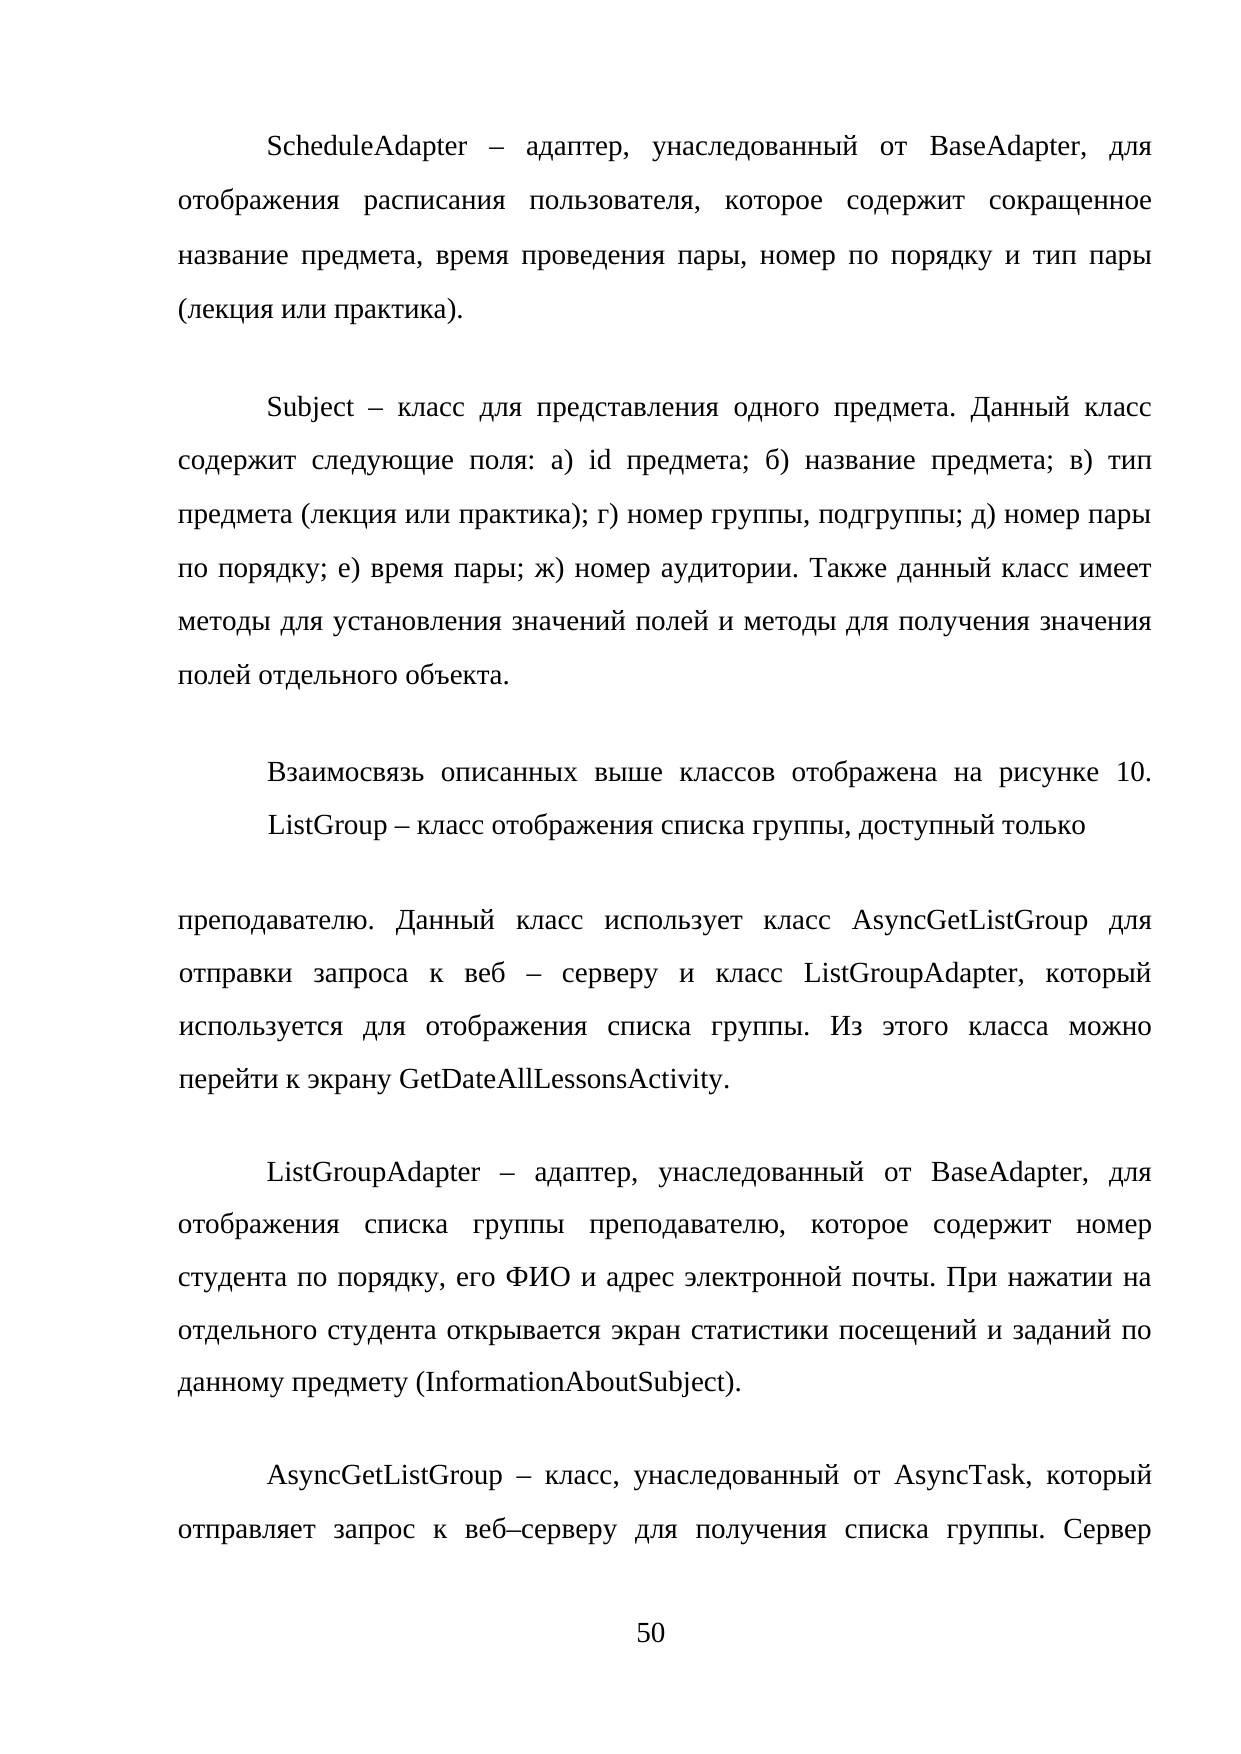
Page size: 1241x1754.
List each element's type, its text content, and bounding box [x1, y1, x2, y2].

text ScheduleAdapter – адаптер, унаследованный от BaseAdapter, для отображения расписания пользователя, которое содержит сокращенное название предмета, время проведения пары, номер по порядку и тип пары (лекция или практика). [178, 128, 1153, 325]
text Взаимосвязь описанных выше классов отображена на рисунке 10. ListGroup – класс отображения списка группы, доступный только [267, 754, 1153, 841]
text преподавателю. Данный класс использует класс AsyncGetListGroup для отправки запроса к веб – серверу и класс ListGroupAdapter, который используется для отображения списка группы. Из этого класса можно перейти к экрану GetDateAllLessonsActivity. [178, 902, 1153, 1094]
text Subject – класс для представления одного предмета. Данный класс содержит следующие поля: а) id предмета; б) название предмета; в) тип предмета (лекция или практика); г) номер группы, подгруппы; д) номер пары по порядку; е) время пары; ж) номер аудитории. Также данный класс имеет методы для установления значений полей и методы для получения значения полей отдельного объекта. [178, 389, 1153, 691]
text ListGroupAdapter – адаптер, унаследованный от BaseAdapter, для отображения списка группы преподавателю, которое содержит номер студента по порядку, его ФИО и адрес электронной почты. При нажатии на отдельного студента открывается экран статистики посещений и заданий по данному предмету (InformationAboutSubject). [178, 1154, 1153, 1398]
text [178, 1457, 1153, 1545]
